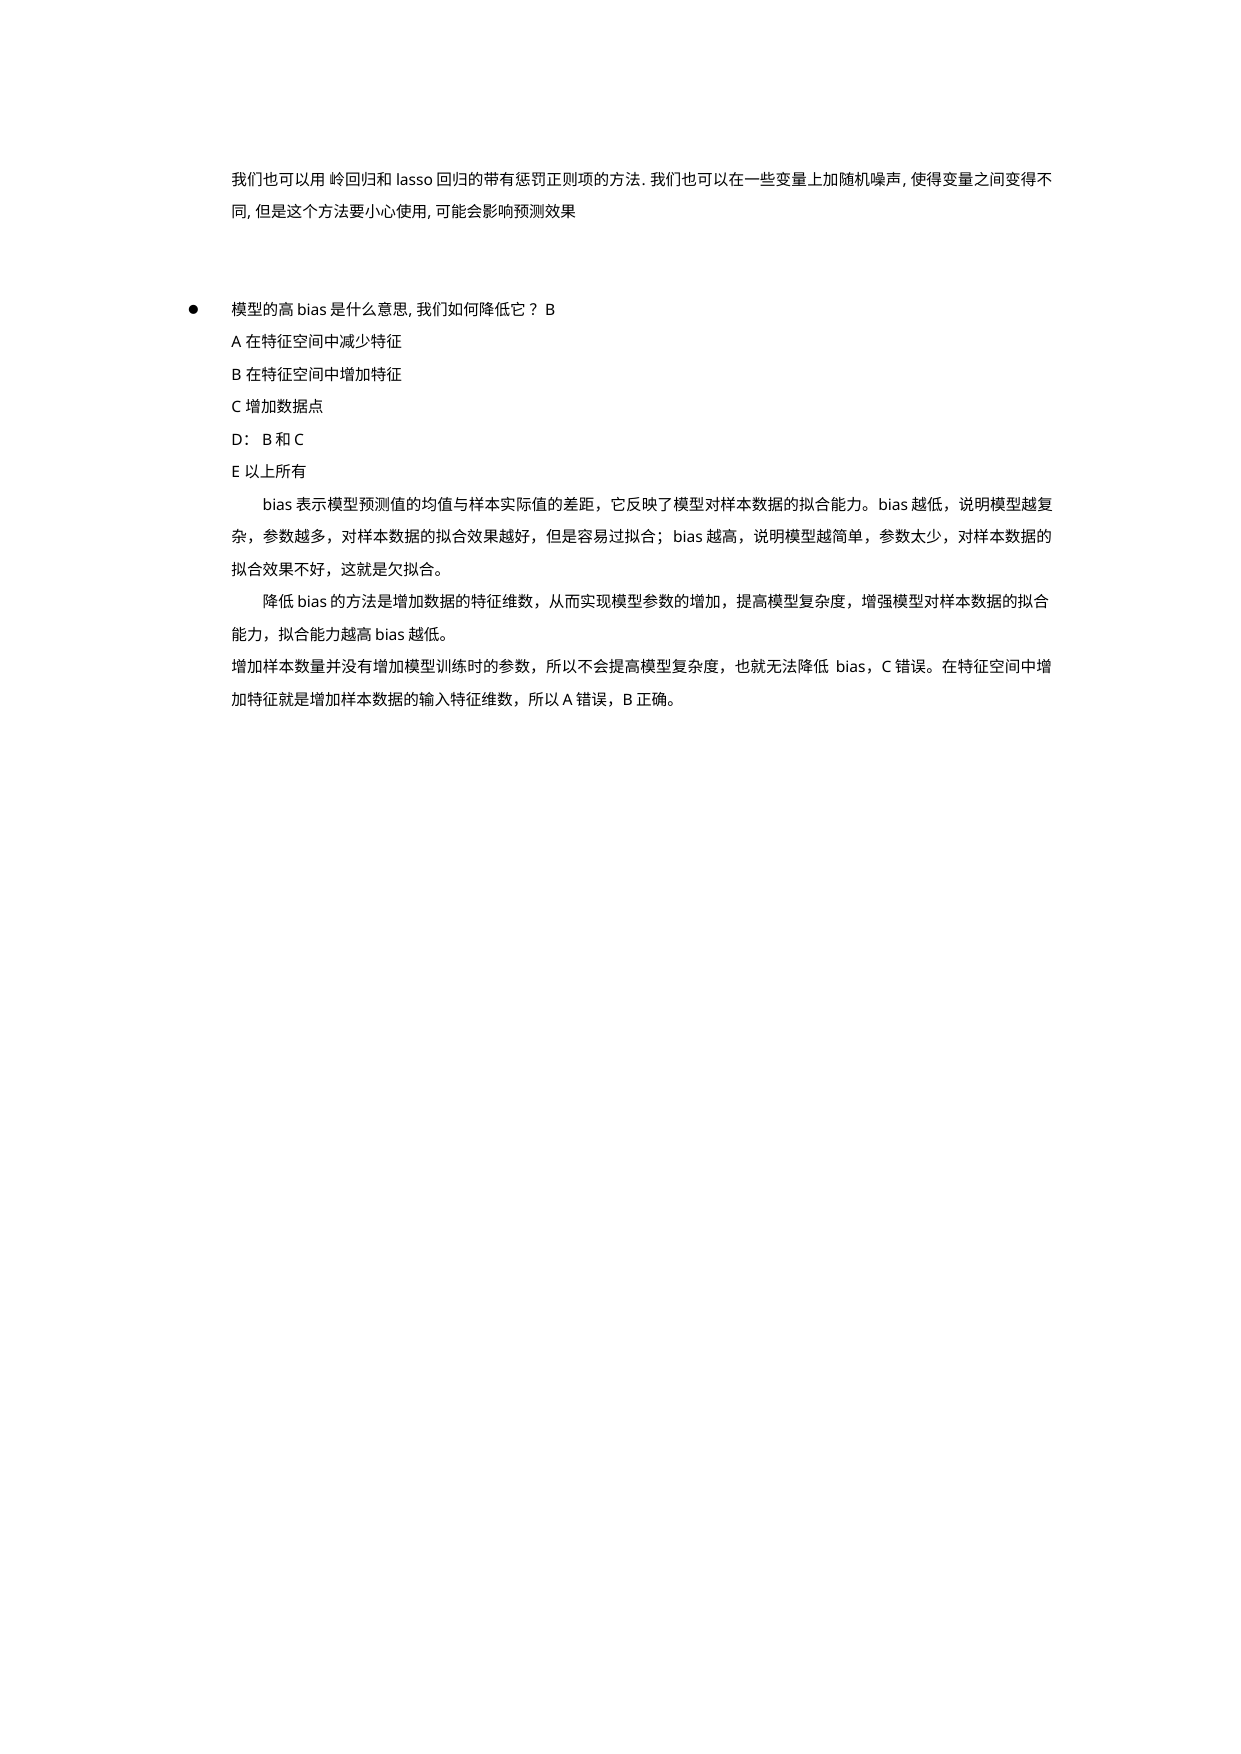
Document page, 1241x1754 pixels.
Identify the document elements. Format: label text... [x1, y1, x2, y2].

text E 以上所有 [187, 454, 1053, 487]
list 增加样本数量并没有增加模型训练时的参数，所以不会提高模型复杂度，也就无法降低bias，C错误。在特征空间中增加特征就是增加样本数据的输入特征维数，所以A错误，B正确。 [231, 649, 1053, 714]
text D： B和C [187, 422, 1053, 454]
list 模型的高bias是什么意思, 我们如何降低它 ？B [187, 292, 1053, 324]
list 我们也可以用 岭回归和lasso回归的带有惩罚正则项的方法. 我们也可以在一些变量上加随机噪声, 使得变量之间变得不同, 但是这个方法要小心使用, 可能会影响预测效果 [231, 162, 1053, 227]
text A 在特征空间中减少特征 [187, 324, 1053, 357]
list 降低bias的方法是增加数据的特征维数，从而实现模型参数的增加，提高模型复杂度，增强模型对样本数据的拟合能力，拟合能力越高bias越低。 [231, 584, 1053, 649]
list bias表示模型预测值的均值与样本实际值的差距，它反映了模型对样本数据的拟合能力。bias越低，说明模型越复杂，参数越多，对样本数据的拟合效果越好，但是容易过拟合；bias越高，说明模型越简单，参数太少，对样本数据的拟合效果不好，这就是欠拟合。 [231, 487, 1053, 584]
text B 在特征空间中增加特征 [187, 357, 1053, 389]
text C 增加数据点 [187, 389, 1053, 422]
